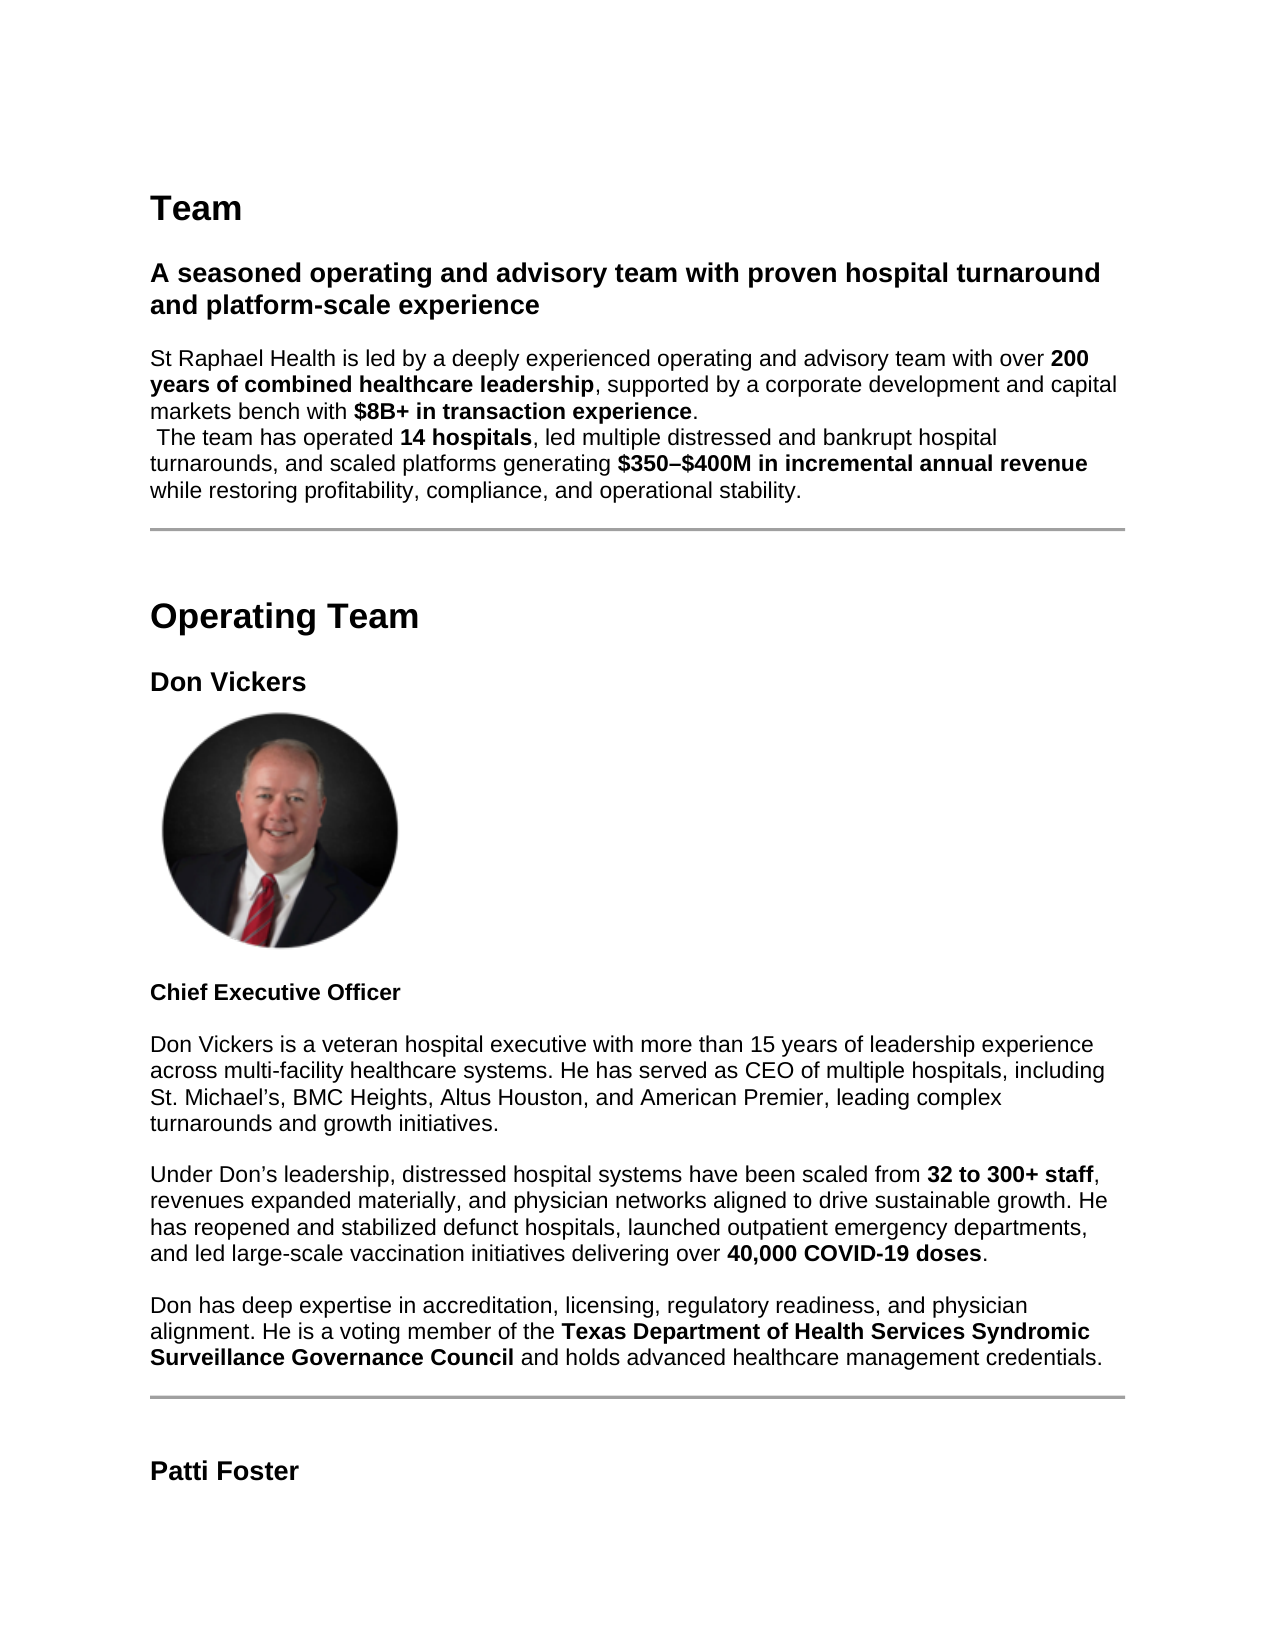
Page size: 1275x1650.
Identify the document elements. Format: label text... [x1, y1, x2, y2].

subtitle Operating Team [150, 596, 1125, 636]
subtitle Patti Foster [150, 1455, 1125, 1486]
subtitle Don Vickers [150, 666, 1125, 697]
text Chief Executive Officer [150, 979, 1125, 1006]
text Don has deep expertise in accreditation, licensing, regulatory readiness, and physician alignment. He is a voting member of the Texas Department of Health Services Syndromic Surveillance Governance Council and holds advanced healthcare management credentials. [150, 1292, 1125, 1371]
picture [156, 705, 400, 951]
text Don Vickers is a veteran hospital executive with more than 15 years of leadership experience across multi-facility healthcare systems. He has served as CEO of multiple hospitals, including St. Michael’s, BMC Heights, Altus Houston, and American Premier, leading complex turnarounds and growth initiatives. [150, 1031, 1125, 1136]
text Under Don’s leadership, distressed hospital systems have been scaled from 32 to 300+ staff, revenues expanded materially, and physician networks aligned to drive sustainable growth. He has reopened and stabilized defunct hospitals, launched outpatient emergency departments, and led large-scale vaccination initiatives delivering over 40,000 COVID-19 doses. [150, 1161, 1125, 1267]
text St Raphael Health is led by a deeply experienced operating and advisory team with over 200 years of combined healthcare leadership, supported by a corporate development and capital markets bench with $8B+ in transaction experience. The team has operated 14 hospitals, led multiple distressed and bankrupt hospital turnarounds, and scaled platforms generating $350–$400M in incremental annual revenue while restoring profitability, compliance, and operational stability. [150, 345, 1125, 503]
subtitle A seasoned operating and advisory team with proven hospital turnaround and platform-scale experience [150, 257, 1125, 320]
subtitle Team [150, 187, 1125, 228]
